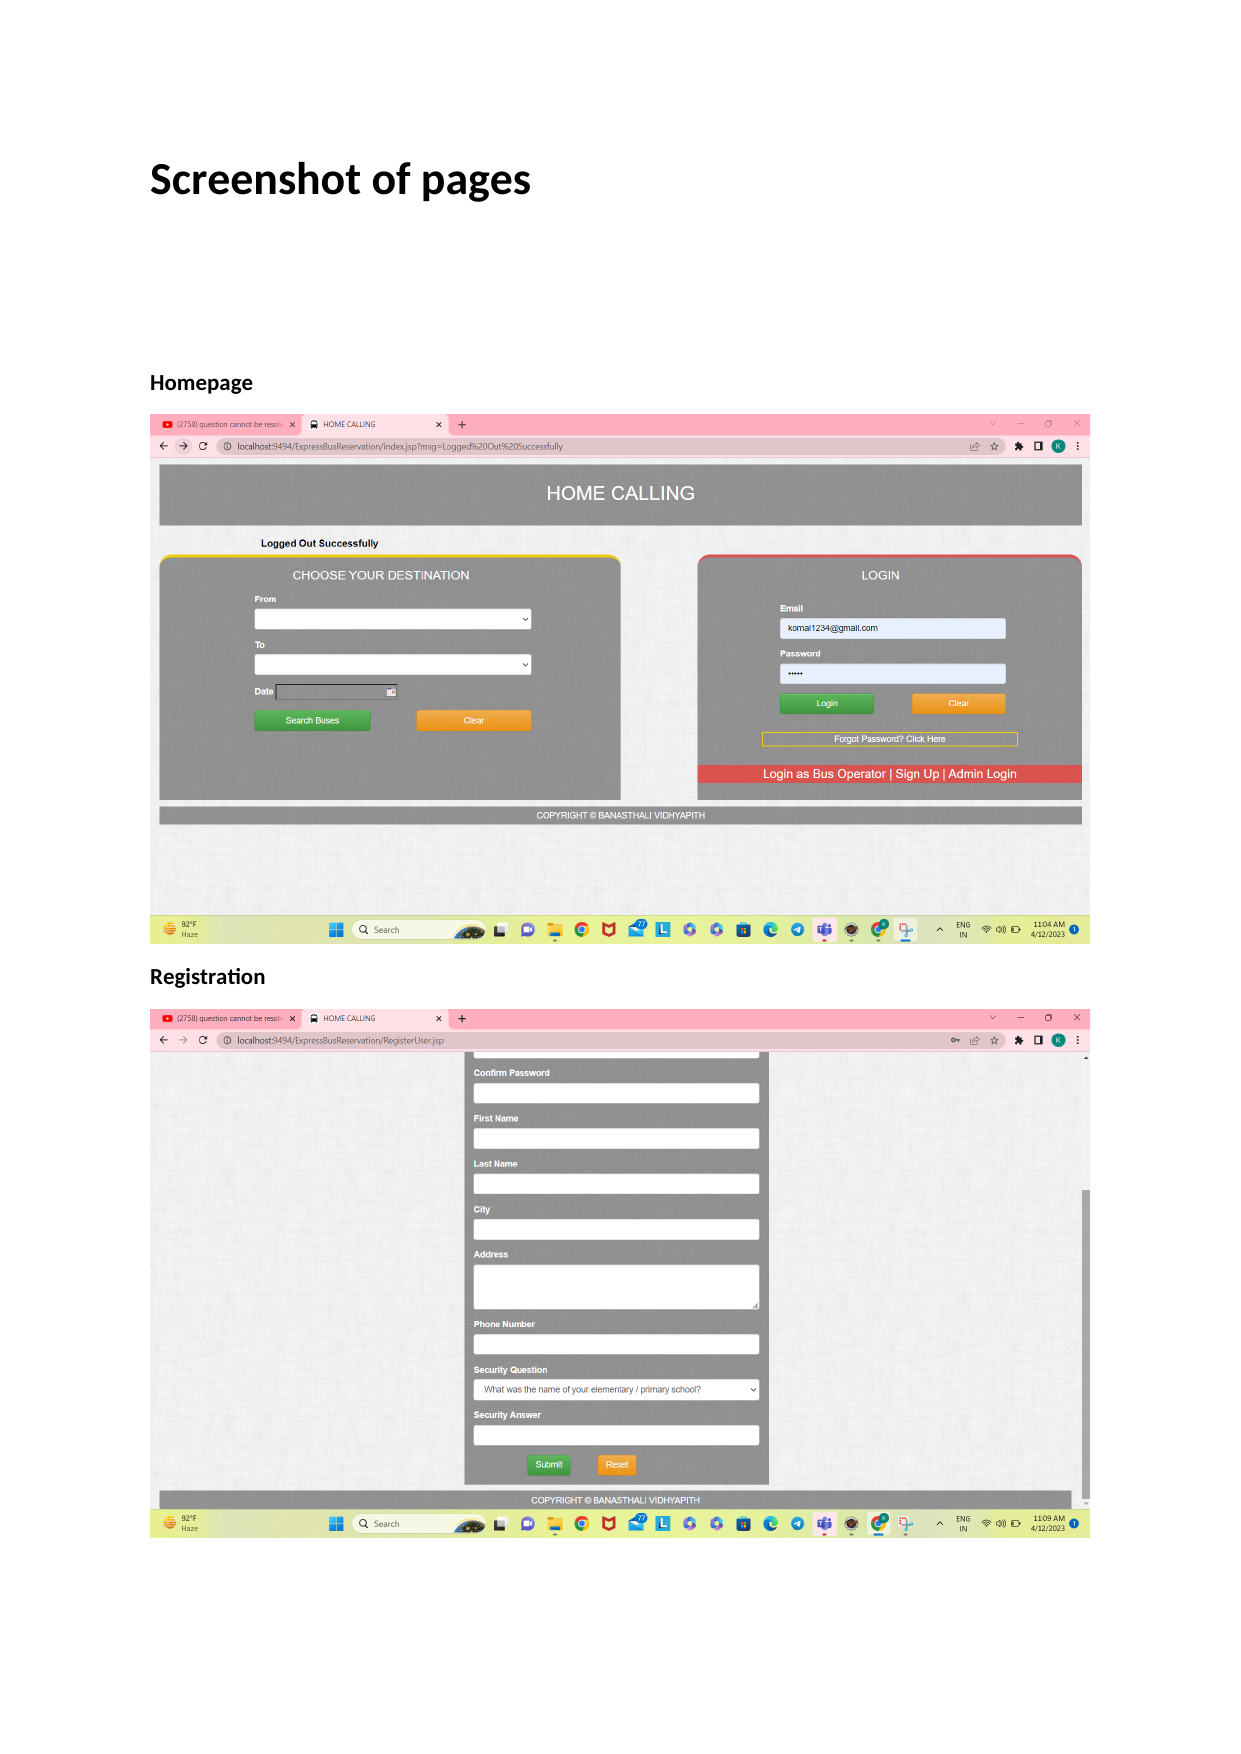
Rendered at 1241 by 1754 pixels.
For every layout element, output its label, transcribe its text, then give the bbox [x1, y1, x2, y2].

text Homepage [150, 368, 1090, 396]
picture [150, 414, 1091, 944]
text Screenshot of pages [150, 150, 1090, 206]
picture [150, 1009, 1091, 1538]
text Registration [150, 962, 1090, 990]
